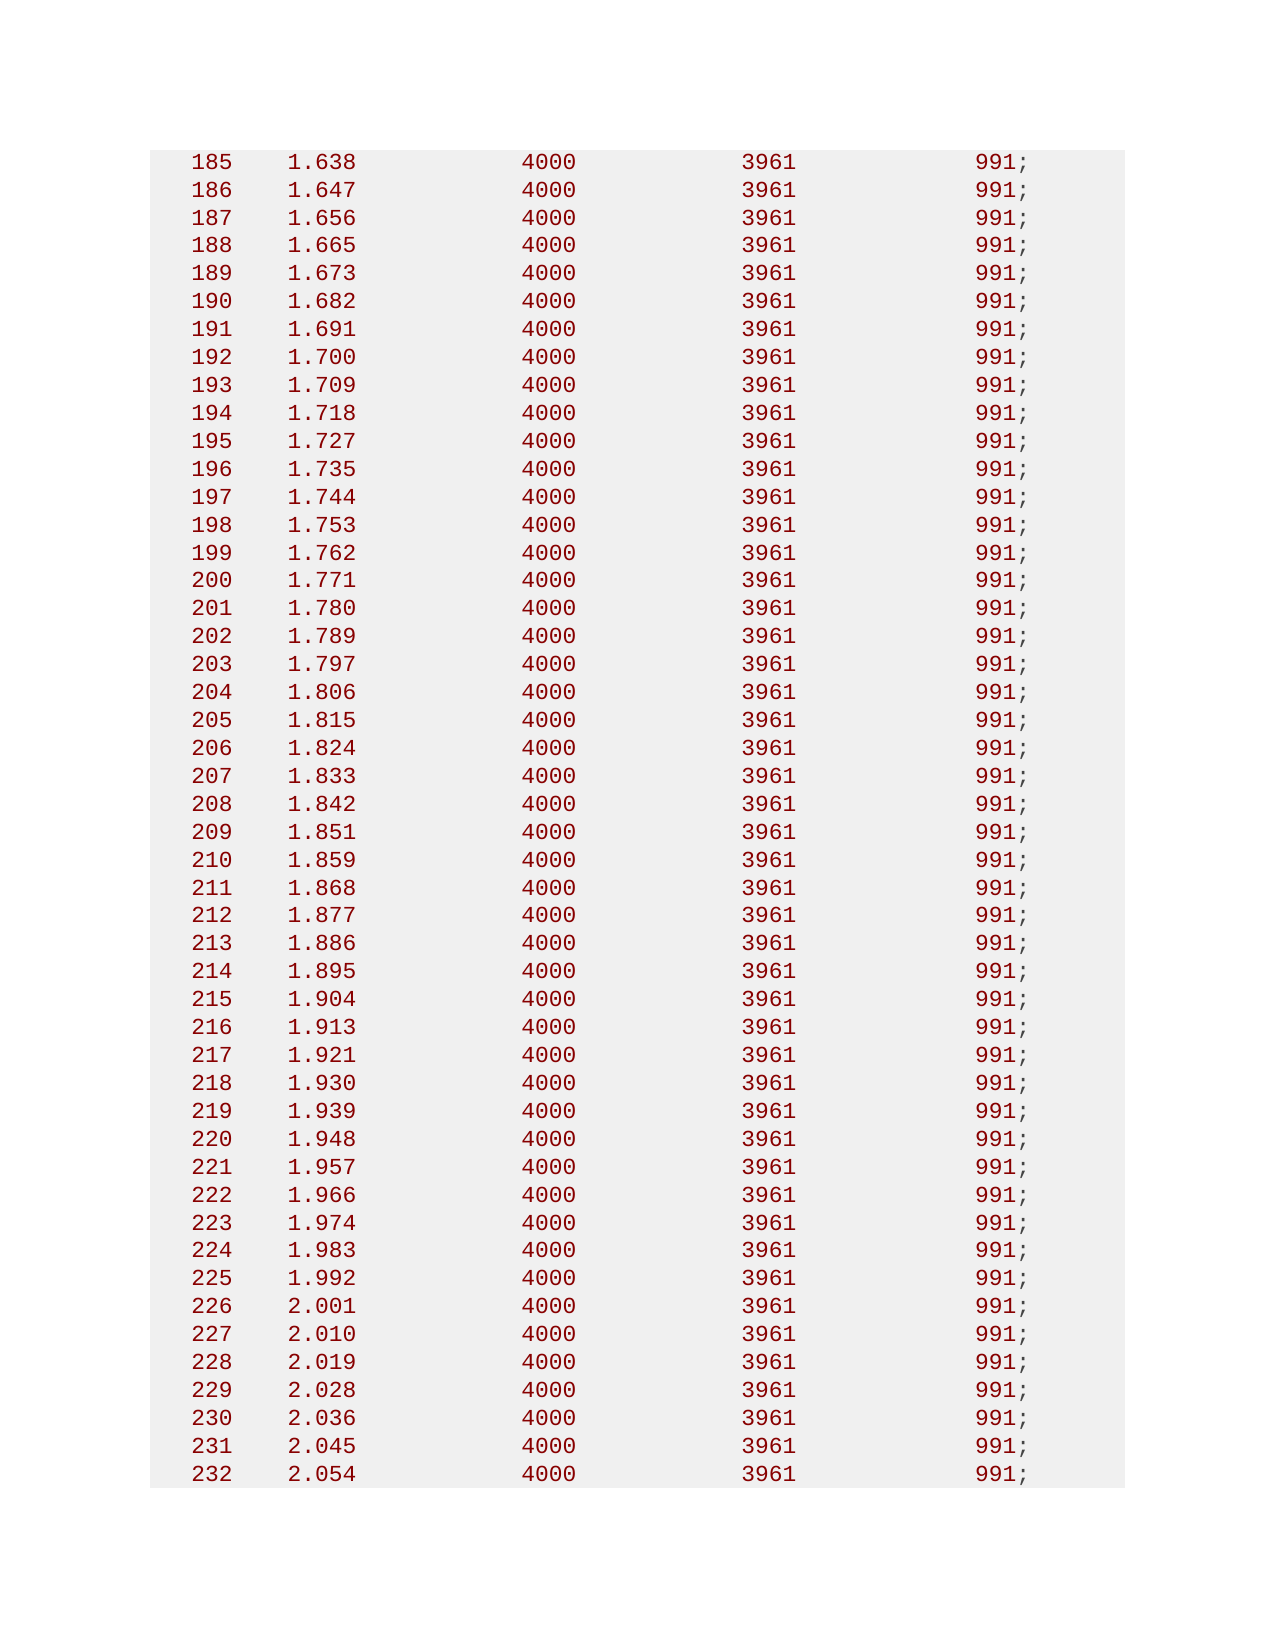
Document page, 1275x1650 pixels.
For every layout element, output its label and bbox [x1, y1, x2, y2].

text [150, 150, 1125, 1488]
